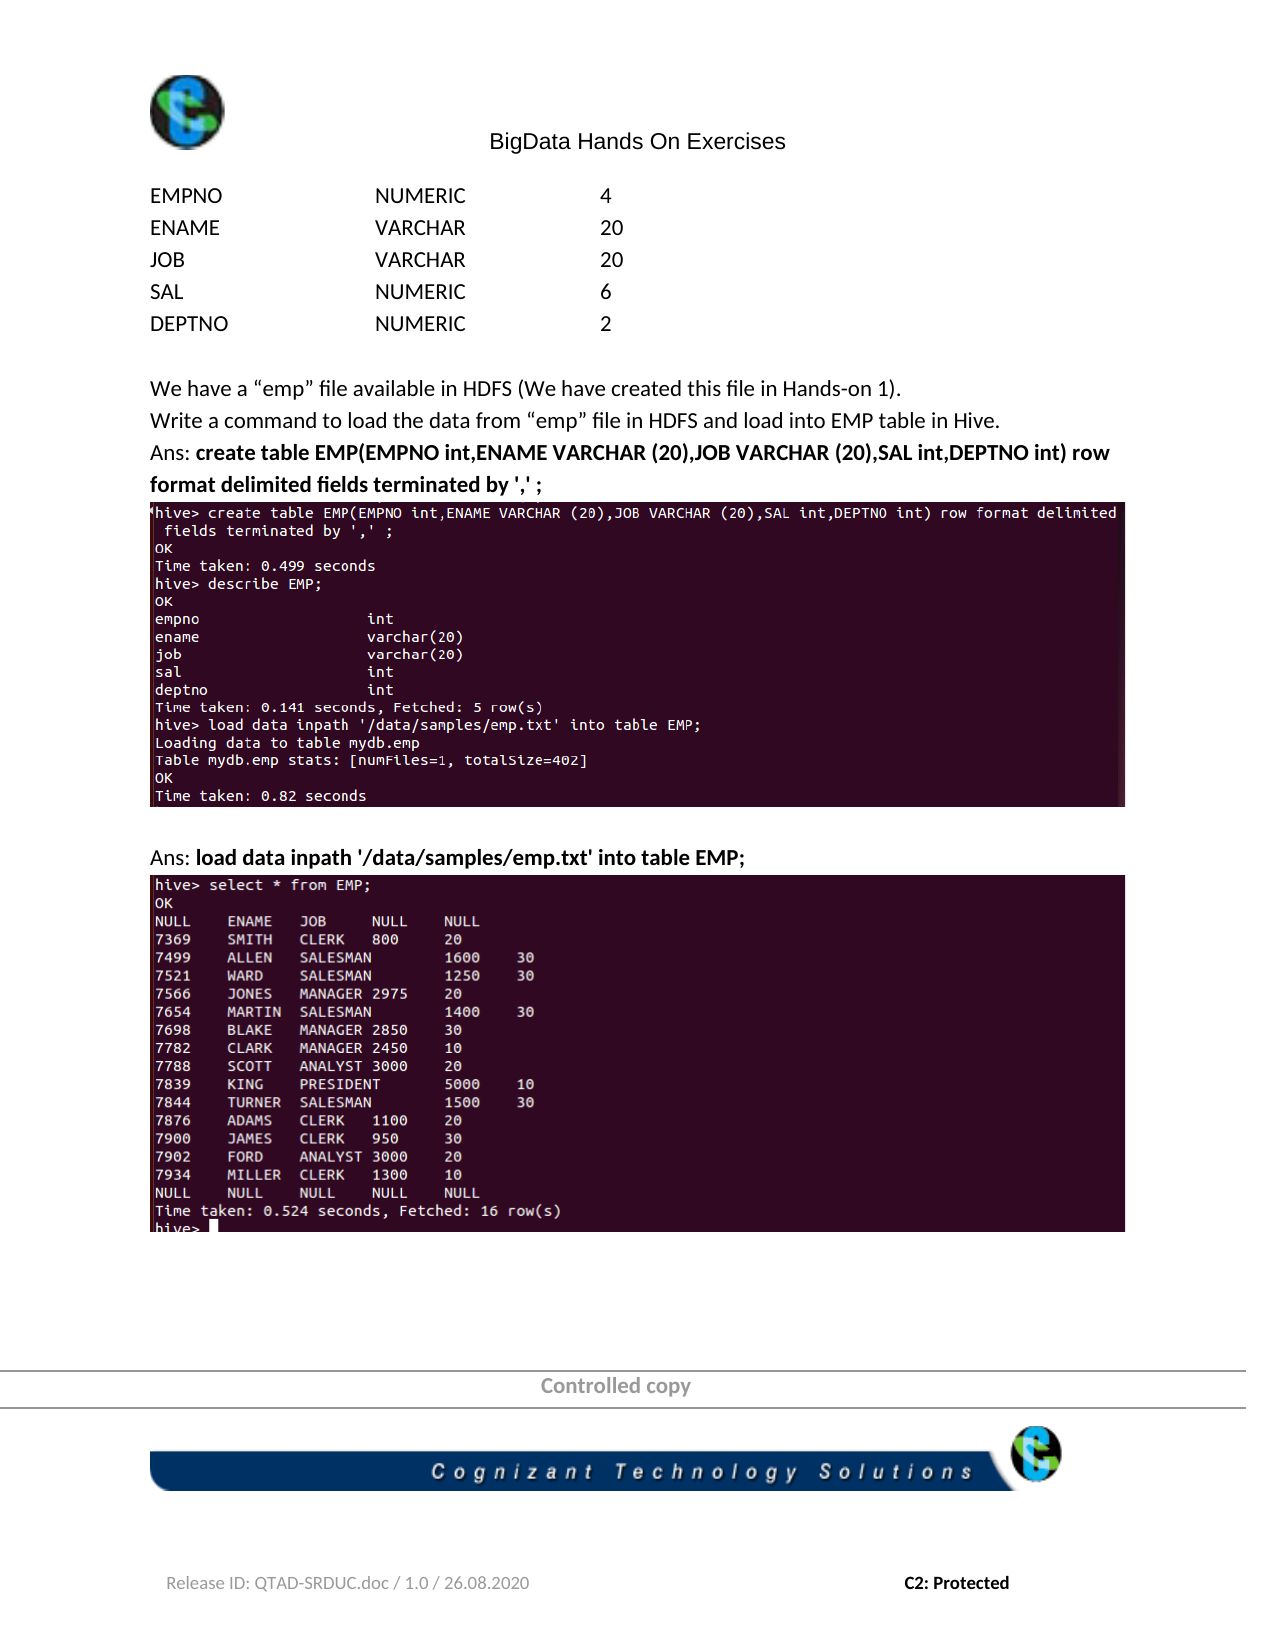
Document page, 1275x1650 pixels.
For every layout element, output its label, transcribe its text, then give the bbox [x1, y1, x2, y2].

text ENAME VARCHAR 20 [150, 213, 1125, 241]
text DEPTNO NUMERIC 2 [150, 309, 1125, 338]
text JOB VARCHAR 20 [150, 245, 1125, 273]
picture [150, 875, 1125, 1232]
text SAL NUMERIC 6 [150, 277, 1125, 305]
text EMPNO NUMERIC 4 [150, 181, 1125, 209]
picture [150, 75, 225, 150]
text Write a command to load the data from “emp” file in HDFS and load into EMP table in Hive. [150, 406, 1125, 434]
picture [150, 1426, 1105, 1491]
text Ans: create table EMP(EMPNO int,ENAME VARCHAR (20),JOB VARCHAR (20),SAL int,DEPTNO int) row format delimited fields terminated by ',' ; [150, 438, 1125, 498]
text We have a “emp” file available in HDFS (We have created this file in Hands-on 1). [150, 374, 1125, 402]
picture [150, 502, 1125, 807]
text Ans: load data inpath '/data/samples/emp.txt' into table EMP; [150, 843, 1125, 871]
